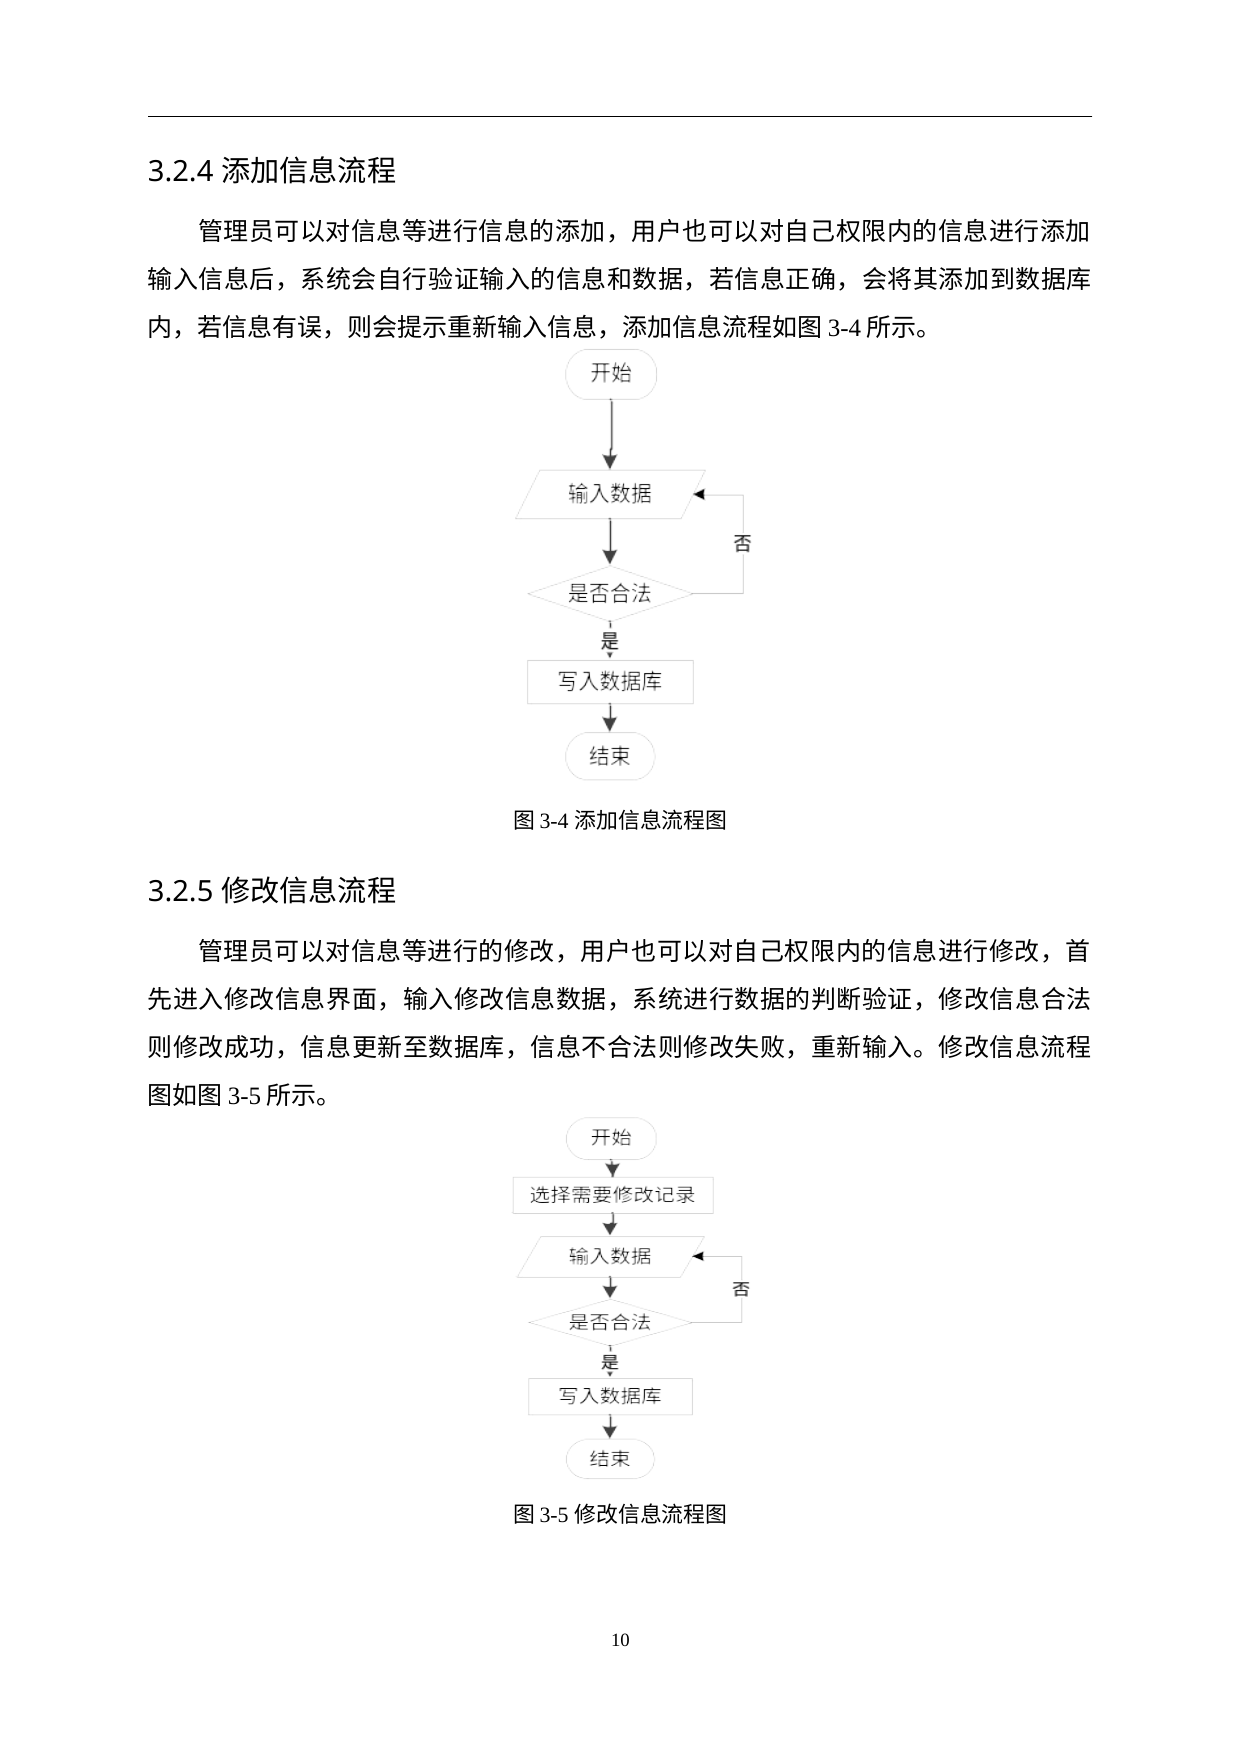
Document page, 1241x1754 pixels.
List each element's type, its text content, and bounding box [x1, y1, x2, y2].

subtitle 3.2.4 添加信息流程 [148, 148, 1092, 189]
text 图3-5 修改信息流程图 [148, 1497, 1092, 1529]
text 管理员可以对信息等进行的修改，用户也可以对自己权限内的信息进行修改，首先进入修改信息界面，输入修改信息数据，系统进行数据的判断验证，修改信息合法则修改成功，信息更新至数据库，信息不合法则修改失败，重新输入。修改信息流程图如图3-5所示。 [148, 922, 1092, 1114]
subtitle 3.2.5 修改信息流程 [148, 868, 1092, 910]
text 图3-4 添加信息流程图 [148, 803, 1092, 834]
text 管理员可以对信息等进行信息的添加，用户也可以对自己权限内的信息进行添加，输入信息后，系统会自行验证输入的信息和数据，若信息正确，会将其添加到数据库内，若信息有误，则会提示重新输入信息，添加信息流程如图3-4所示。 [148, 202, 1092, 346]
